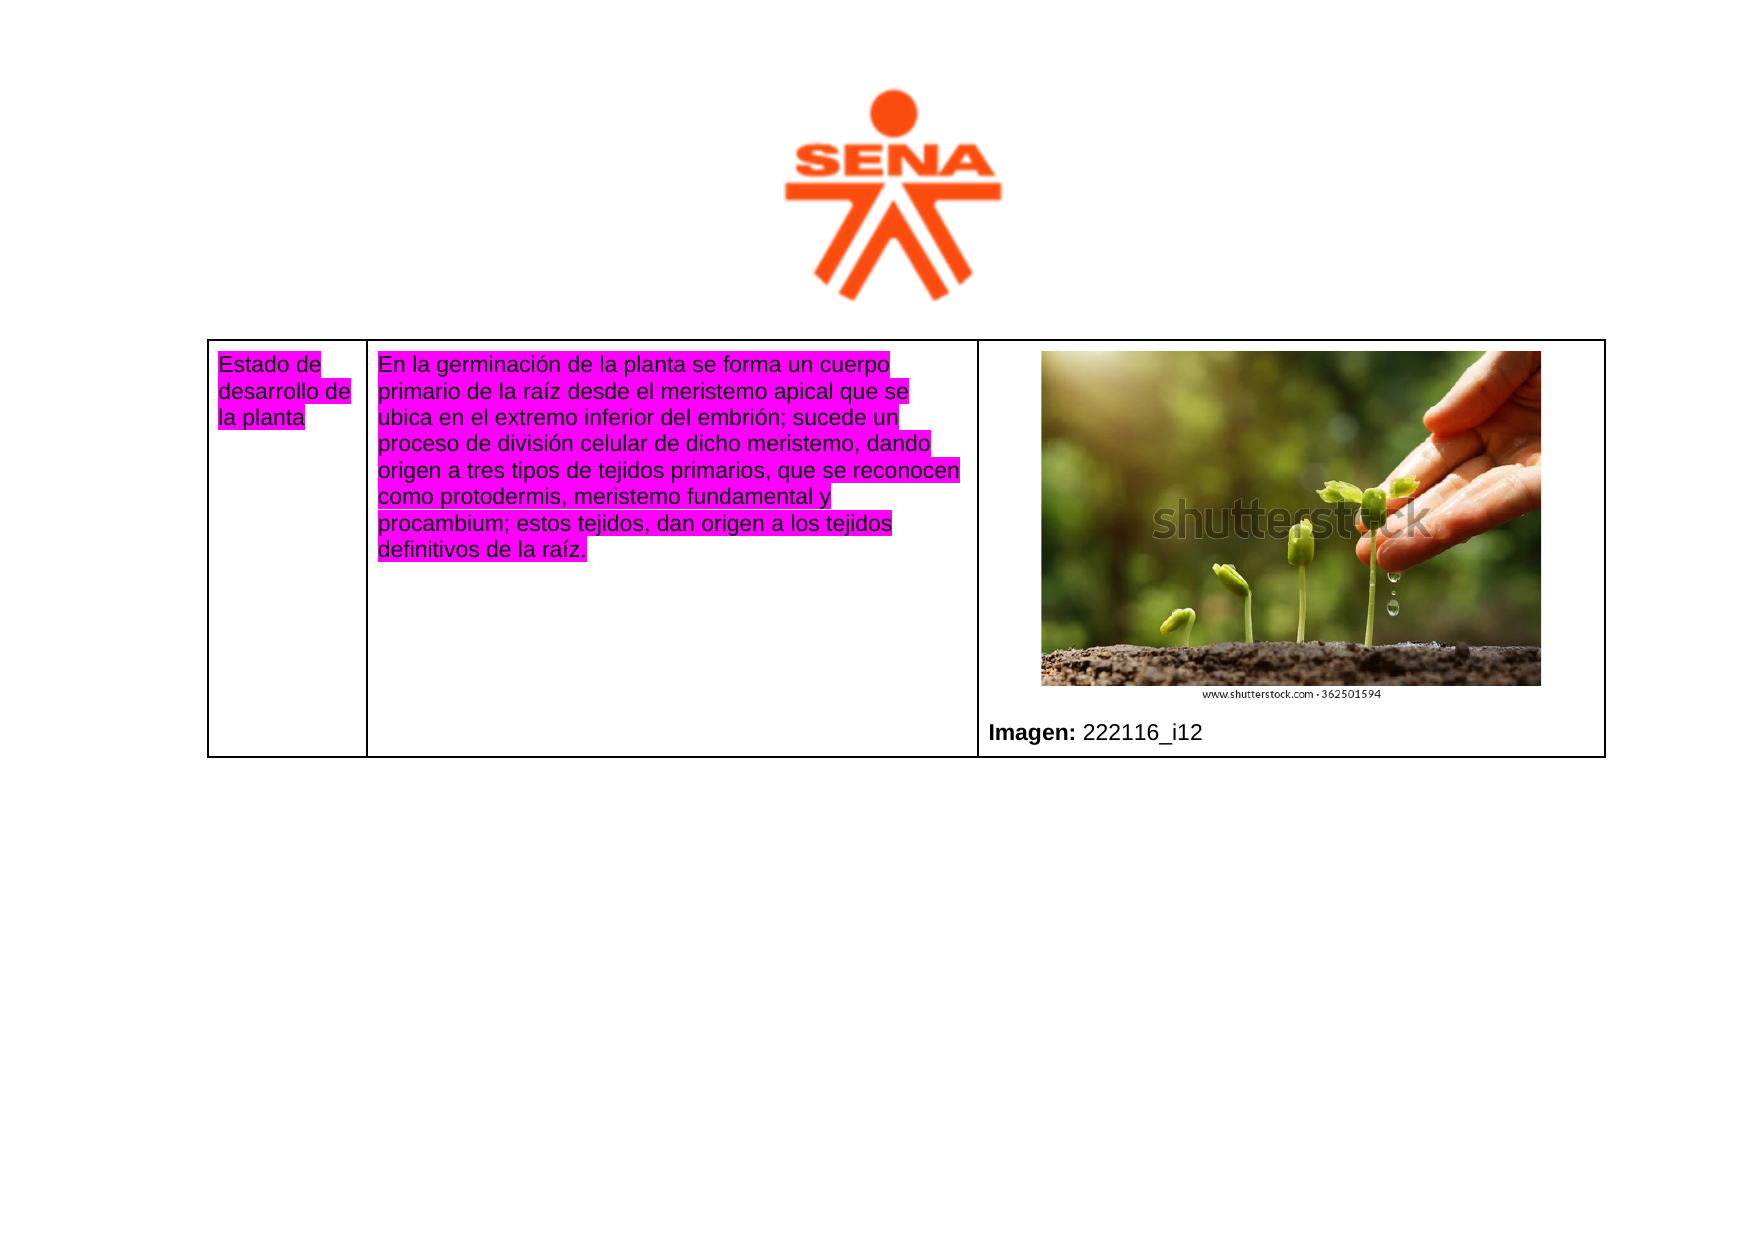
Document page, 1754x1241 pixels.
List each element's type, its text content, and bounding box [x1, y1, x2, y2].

picture [766, 75, 1018, 313]
table_cell Estado de desarrollo de la planta [209, 341, 366, 756]
picture [1041, 351, 1542, 702]
table_cell Imagen: 222116_i12 [979, 341, 1604, 756]
table_cell En la germinación de la planta se forma un cuerpo primario de la raíz desde el meristemo apical que se ubica en el extremo inferior del embrión; sucede un proceso de división celular de dicho meristemo, dando origen a tres tipos de tejidos primarios, que se reconocen como protodermis, meristemo fundamental y procambium; estos tejidos, dan origen a los tejidos definitivos de la raíz. [368, 341, 977, 756]
